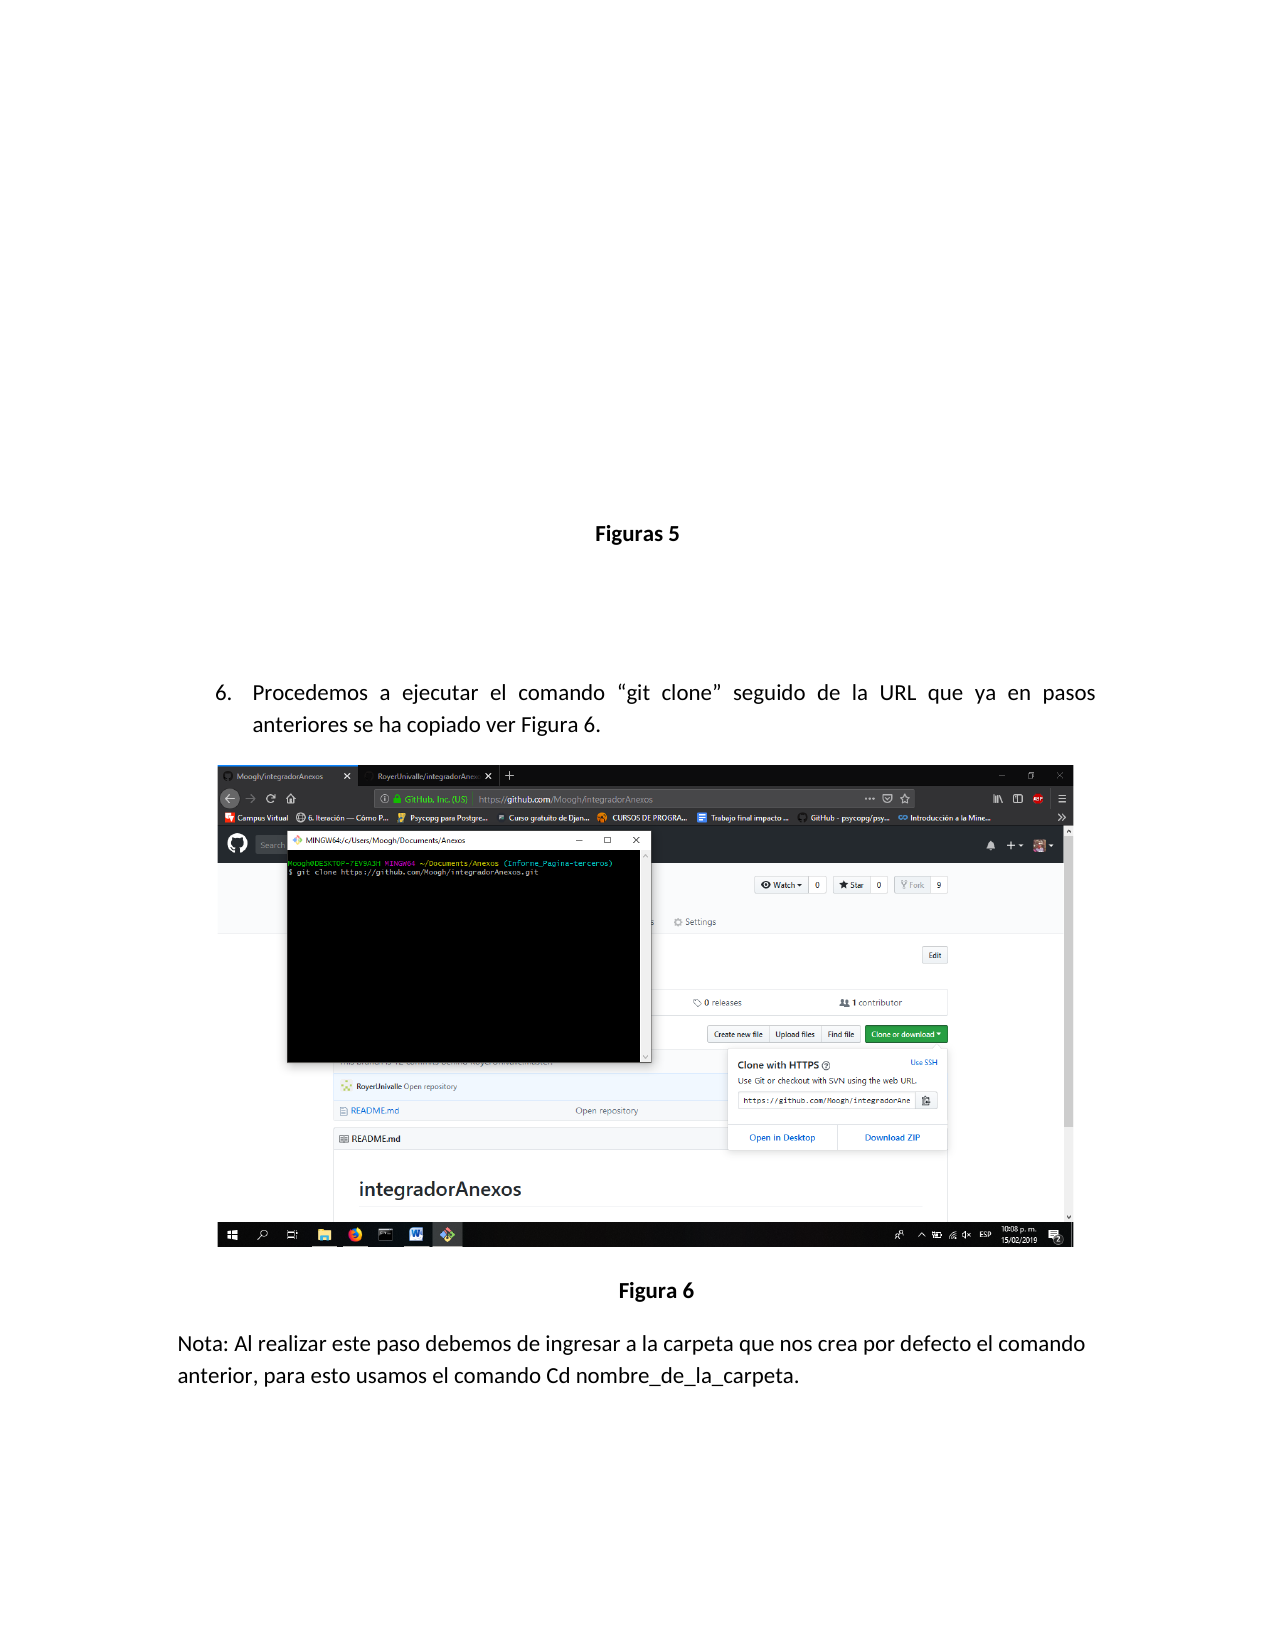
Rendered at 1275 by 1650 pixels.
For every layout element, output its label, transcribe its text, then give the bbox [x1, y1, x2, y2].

text Nota: Al realizar este paso debemos de ingresar a la carpeta que nos crea por defecto el comando anterior, para esto usamos el comando Cd nombre_de_la_carpeta. [177, 1329, 1098, 1389]
text Figuras 5 [177, 519, 1098, 547]
list Procedemos a ejecutar el comando “git clone” seguido de la URL que ya en pasos anteriores se ha copiado ver Figura 6. [215, 678, 1098, 738]
picture [217, 765, 1074, 1247]
